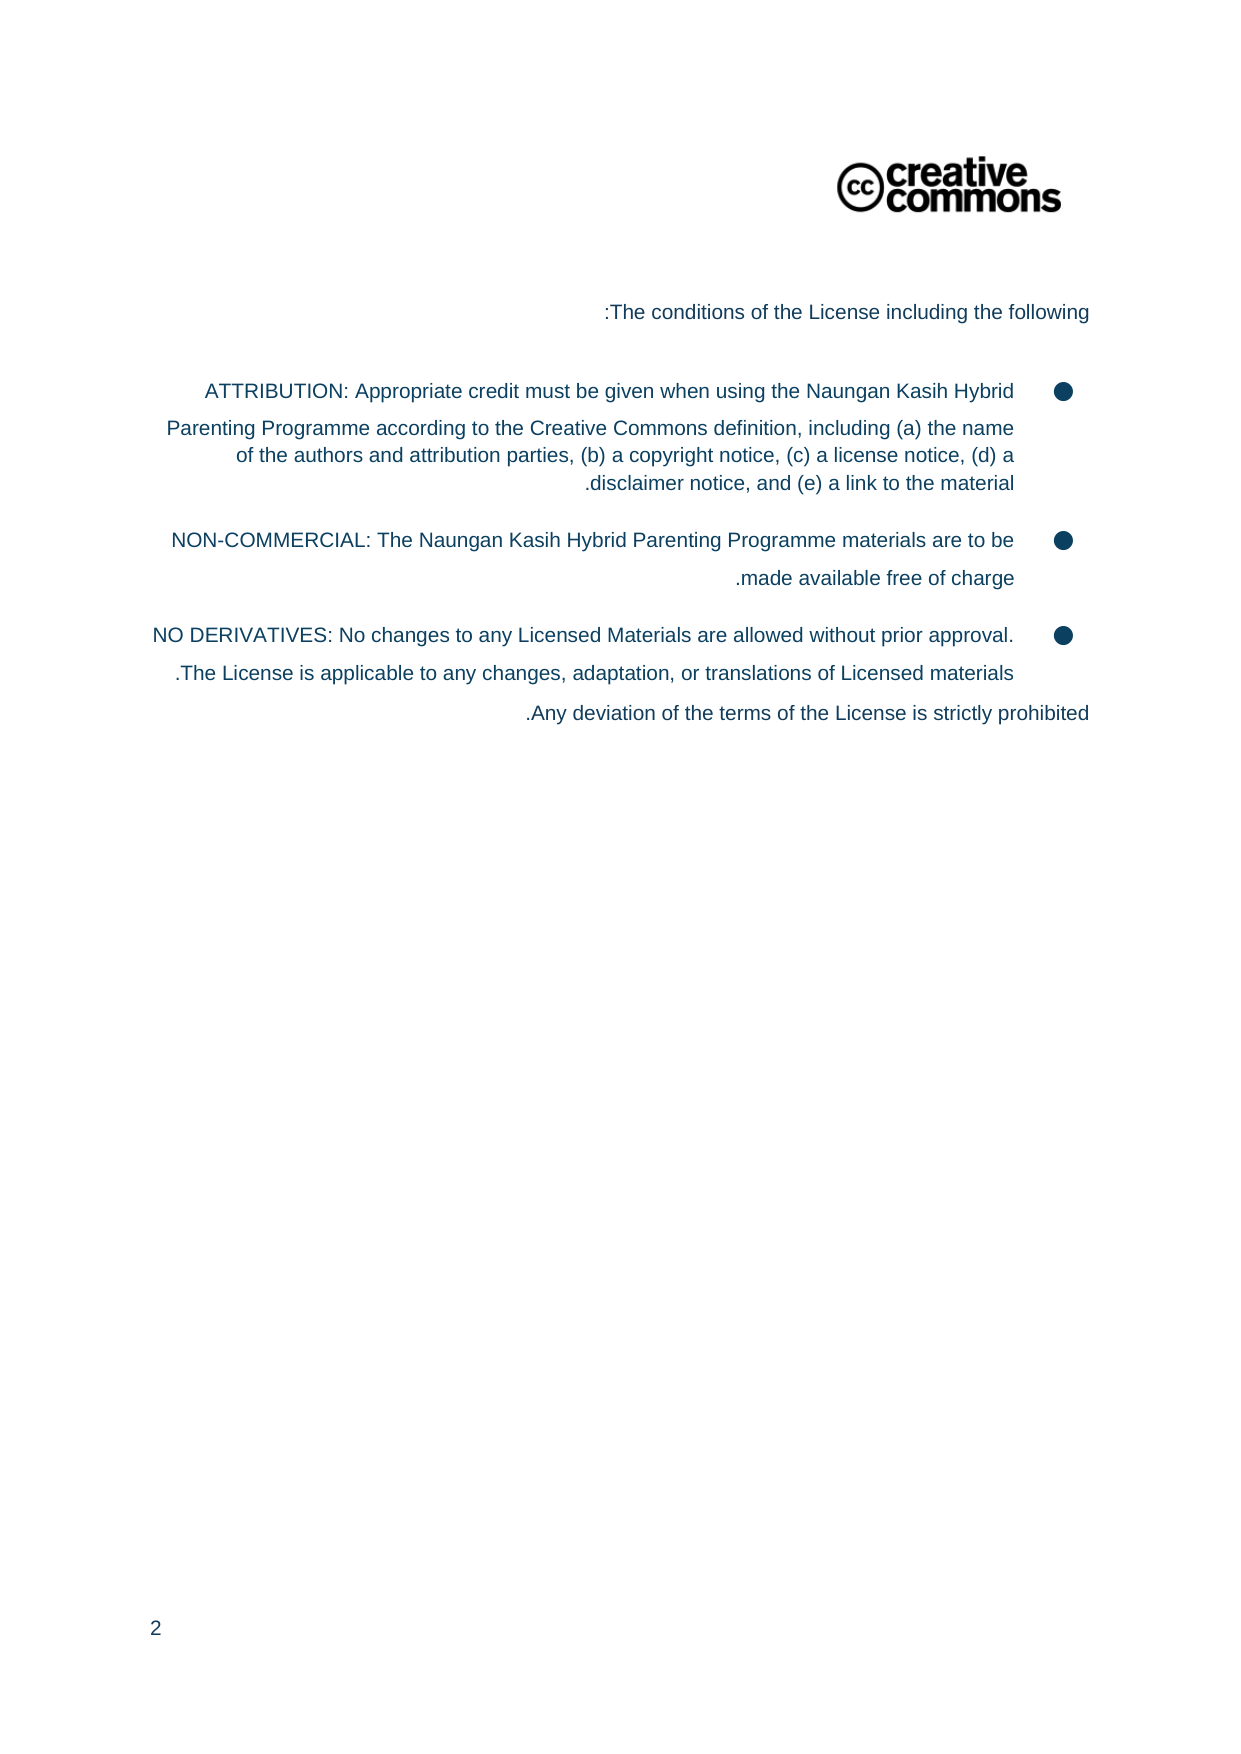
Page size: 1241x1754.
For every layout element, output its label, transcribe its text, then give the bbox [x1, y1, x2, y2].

list NON-COMMERCIAL: The Naungan Kasih Hybrid Parenting Programme materials are to be made available free of charge. [150, 511, 1053, 589]
list NO DERIVATIVES: No changes to any Licensed Materials are allowed without prior approval. The License is applicable to any changes, adaptation, or translations of Licensed materials. [150, 606, 1053, 684]
text Any deviation of the terms of the License is strictly prohibited. [150, 700, 1090, 724]
list ATTRIBUTION: Appropriate credit must be given when using the Naungan Kasih Hybrid Parenting Programme according to the Creative Commons definition, including (a) the name of the authors and attribution parties, (b) a copyright notice, (c) a license notice, (d) a disclaimer notice, and (e) a link to the material. [150, 361, 1053, 495]
picture [828, 150, 1091, 228]
text The conditions of the License including the following: [150, 300, 1090, 324]
